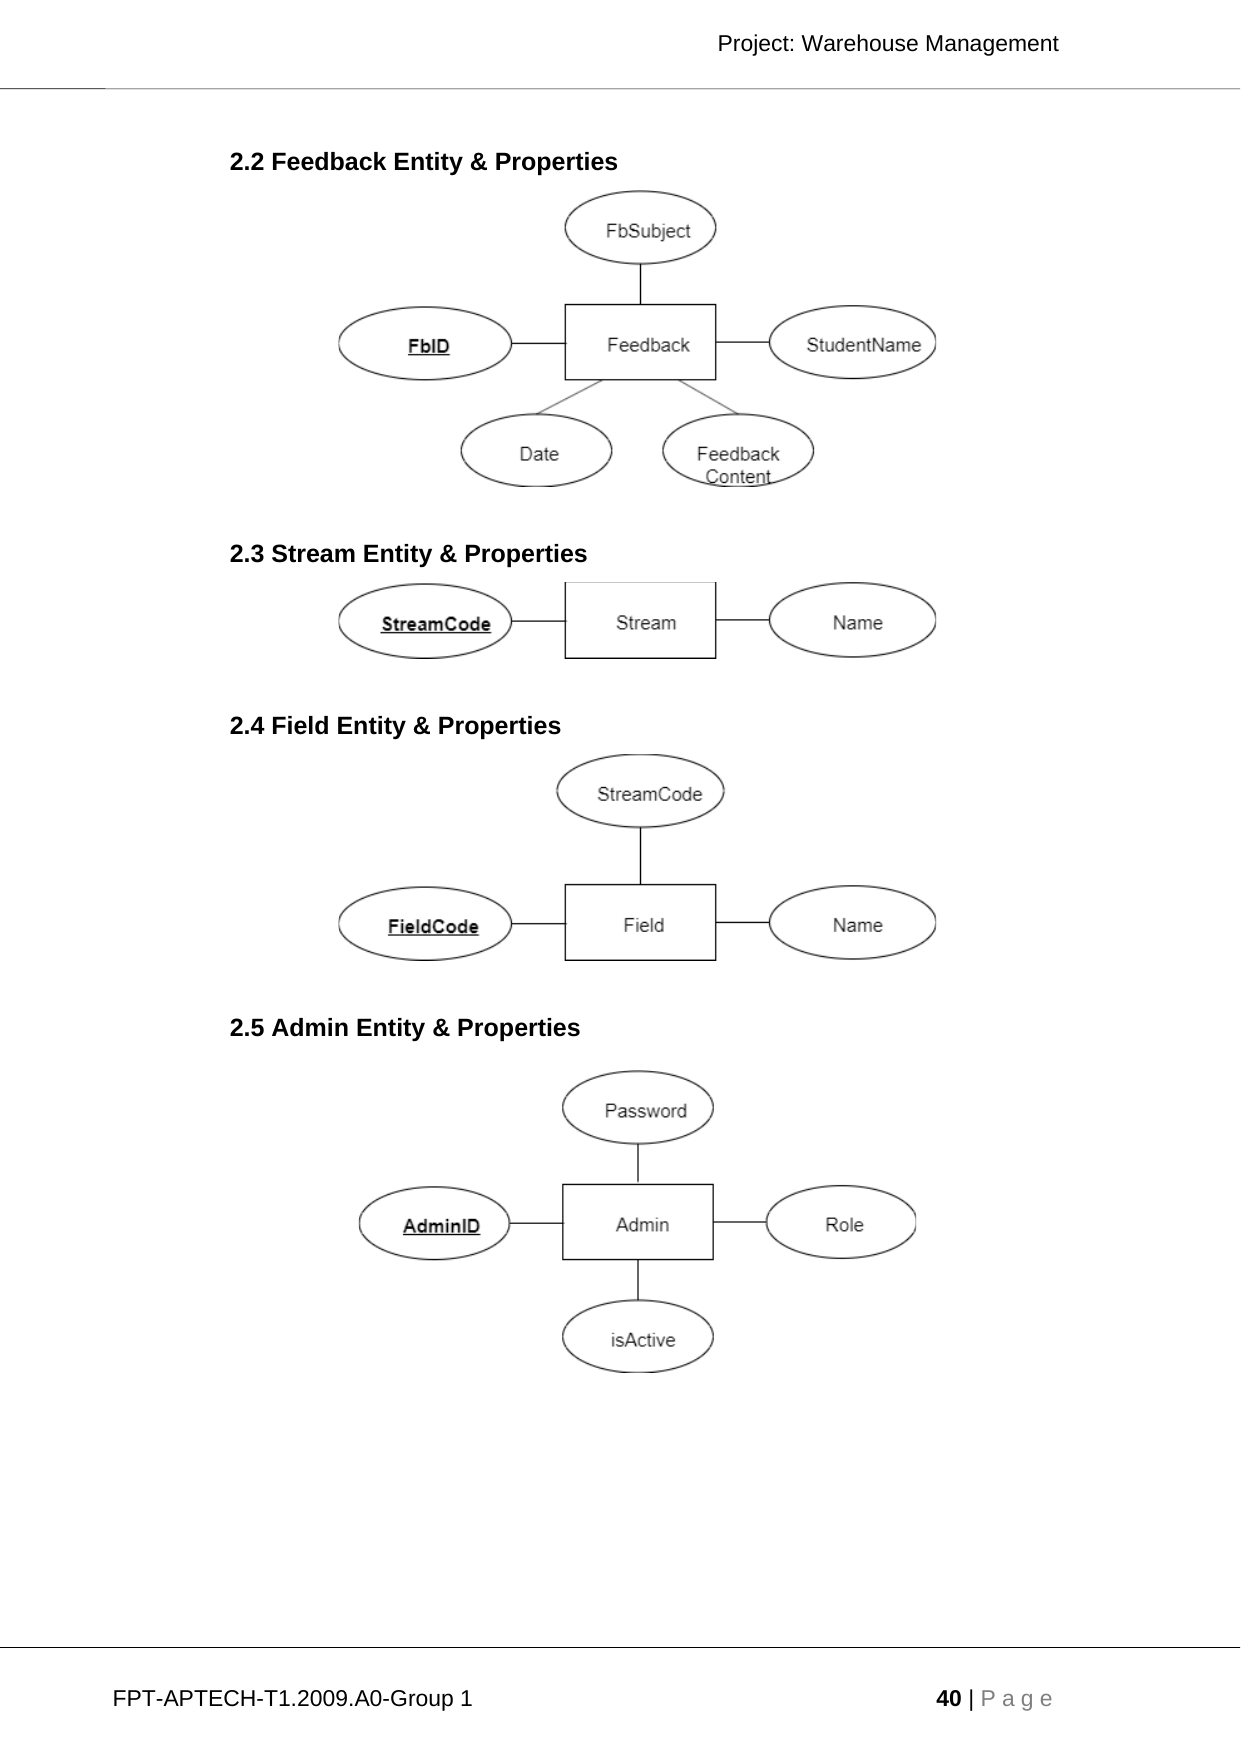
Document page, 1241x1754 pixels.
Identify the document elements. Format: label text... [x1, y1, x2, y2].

picture [338, 190, 937, 487]
text 2.4 Field Entity & Properties [112, 711, 1162, 740]
picture [358, 1070, 917, 1373]
text 2.2 Feedback Entity & Properties [171, 147, 1162, 176]
picture [338, 754, 937, 961]
text 2.3 Stream Entity & Properties [112, 539, 1162, 568]
text 2.5 Admin Entity & Properties [171, 1013, 1162, 1042]
picture [338, 582, 937, 659]
